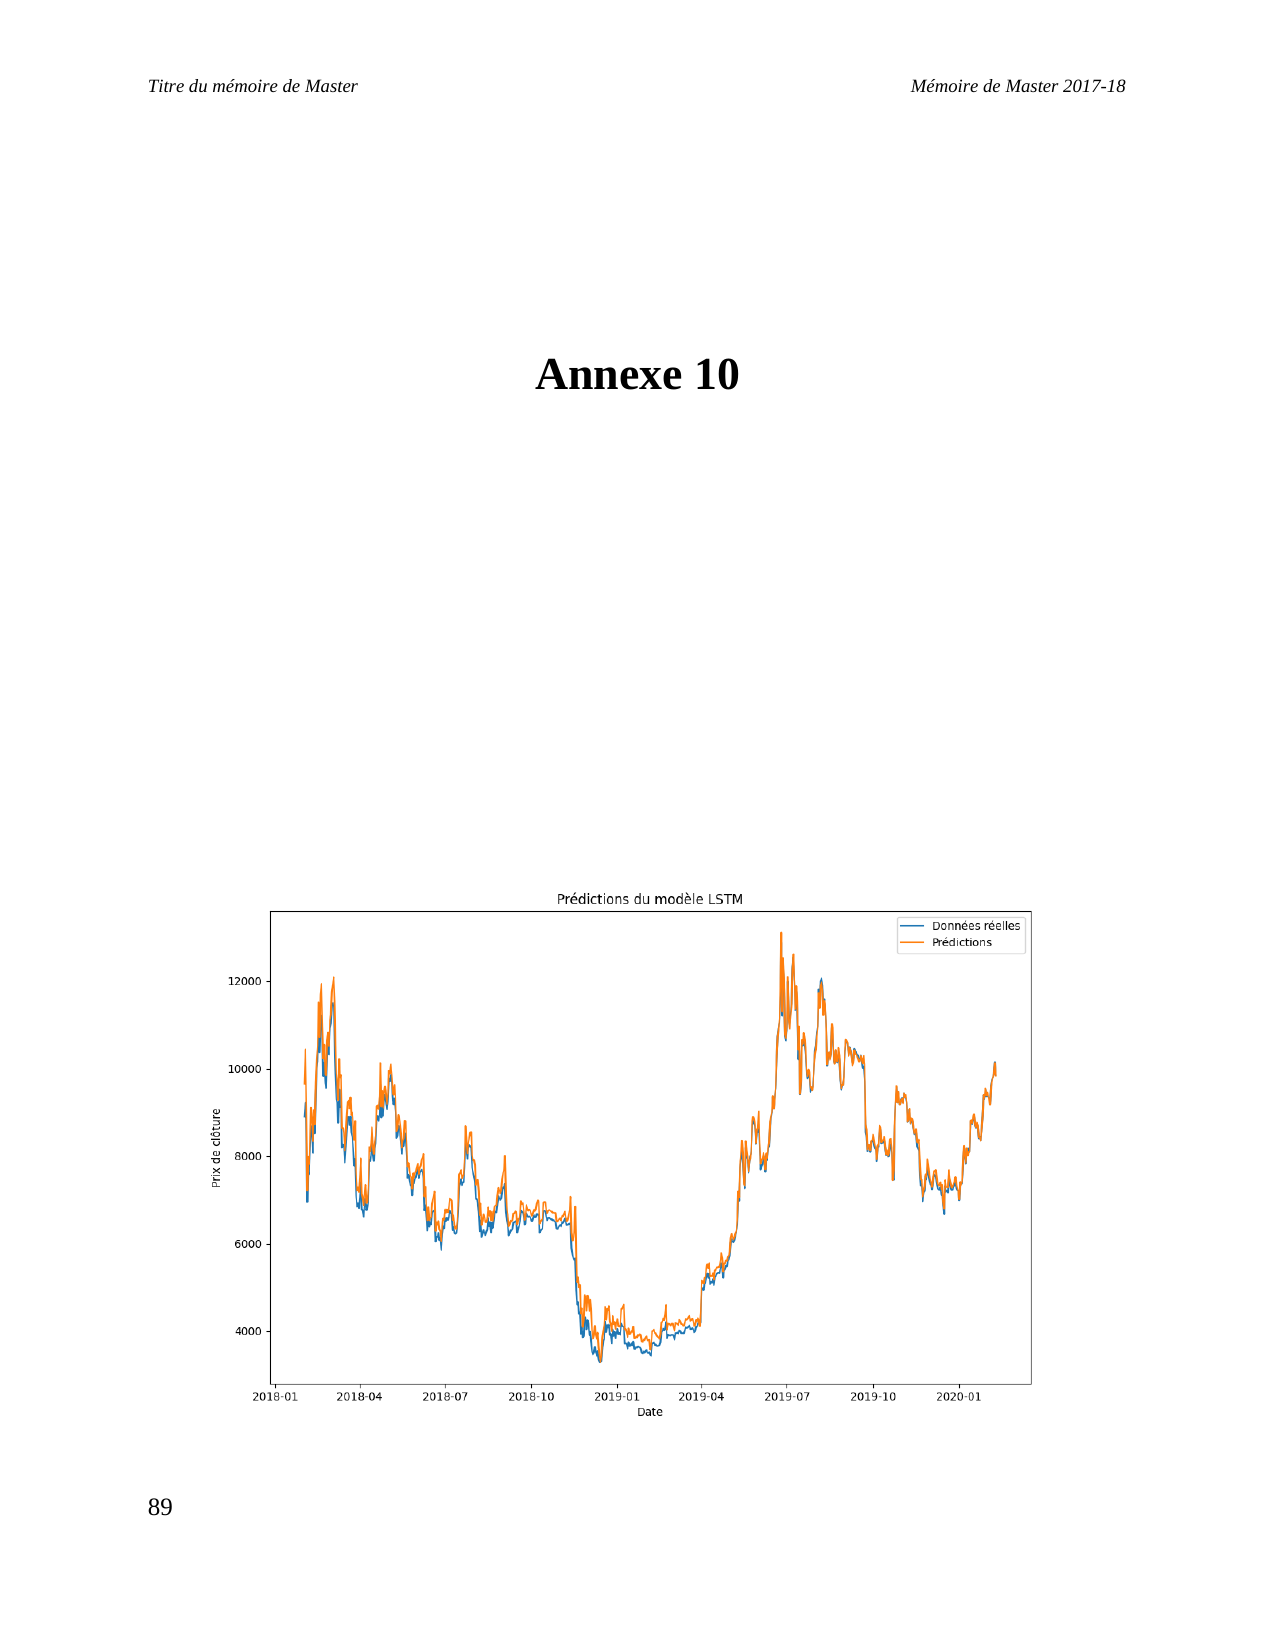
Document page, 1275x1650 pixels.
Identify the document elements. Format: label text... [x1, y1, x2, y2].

subtitle Annexe 10 [148, 346, 1127, 399]
picture [147, 837, 1128, 1451]
